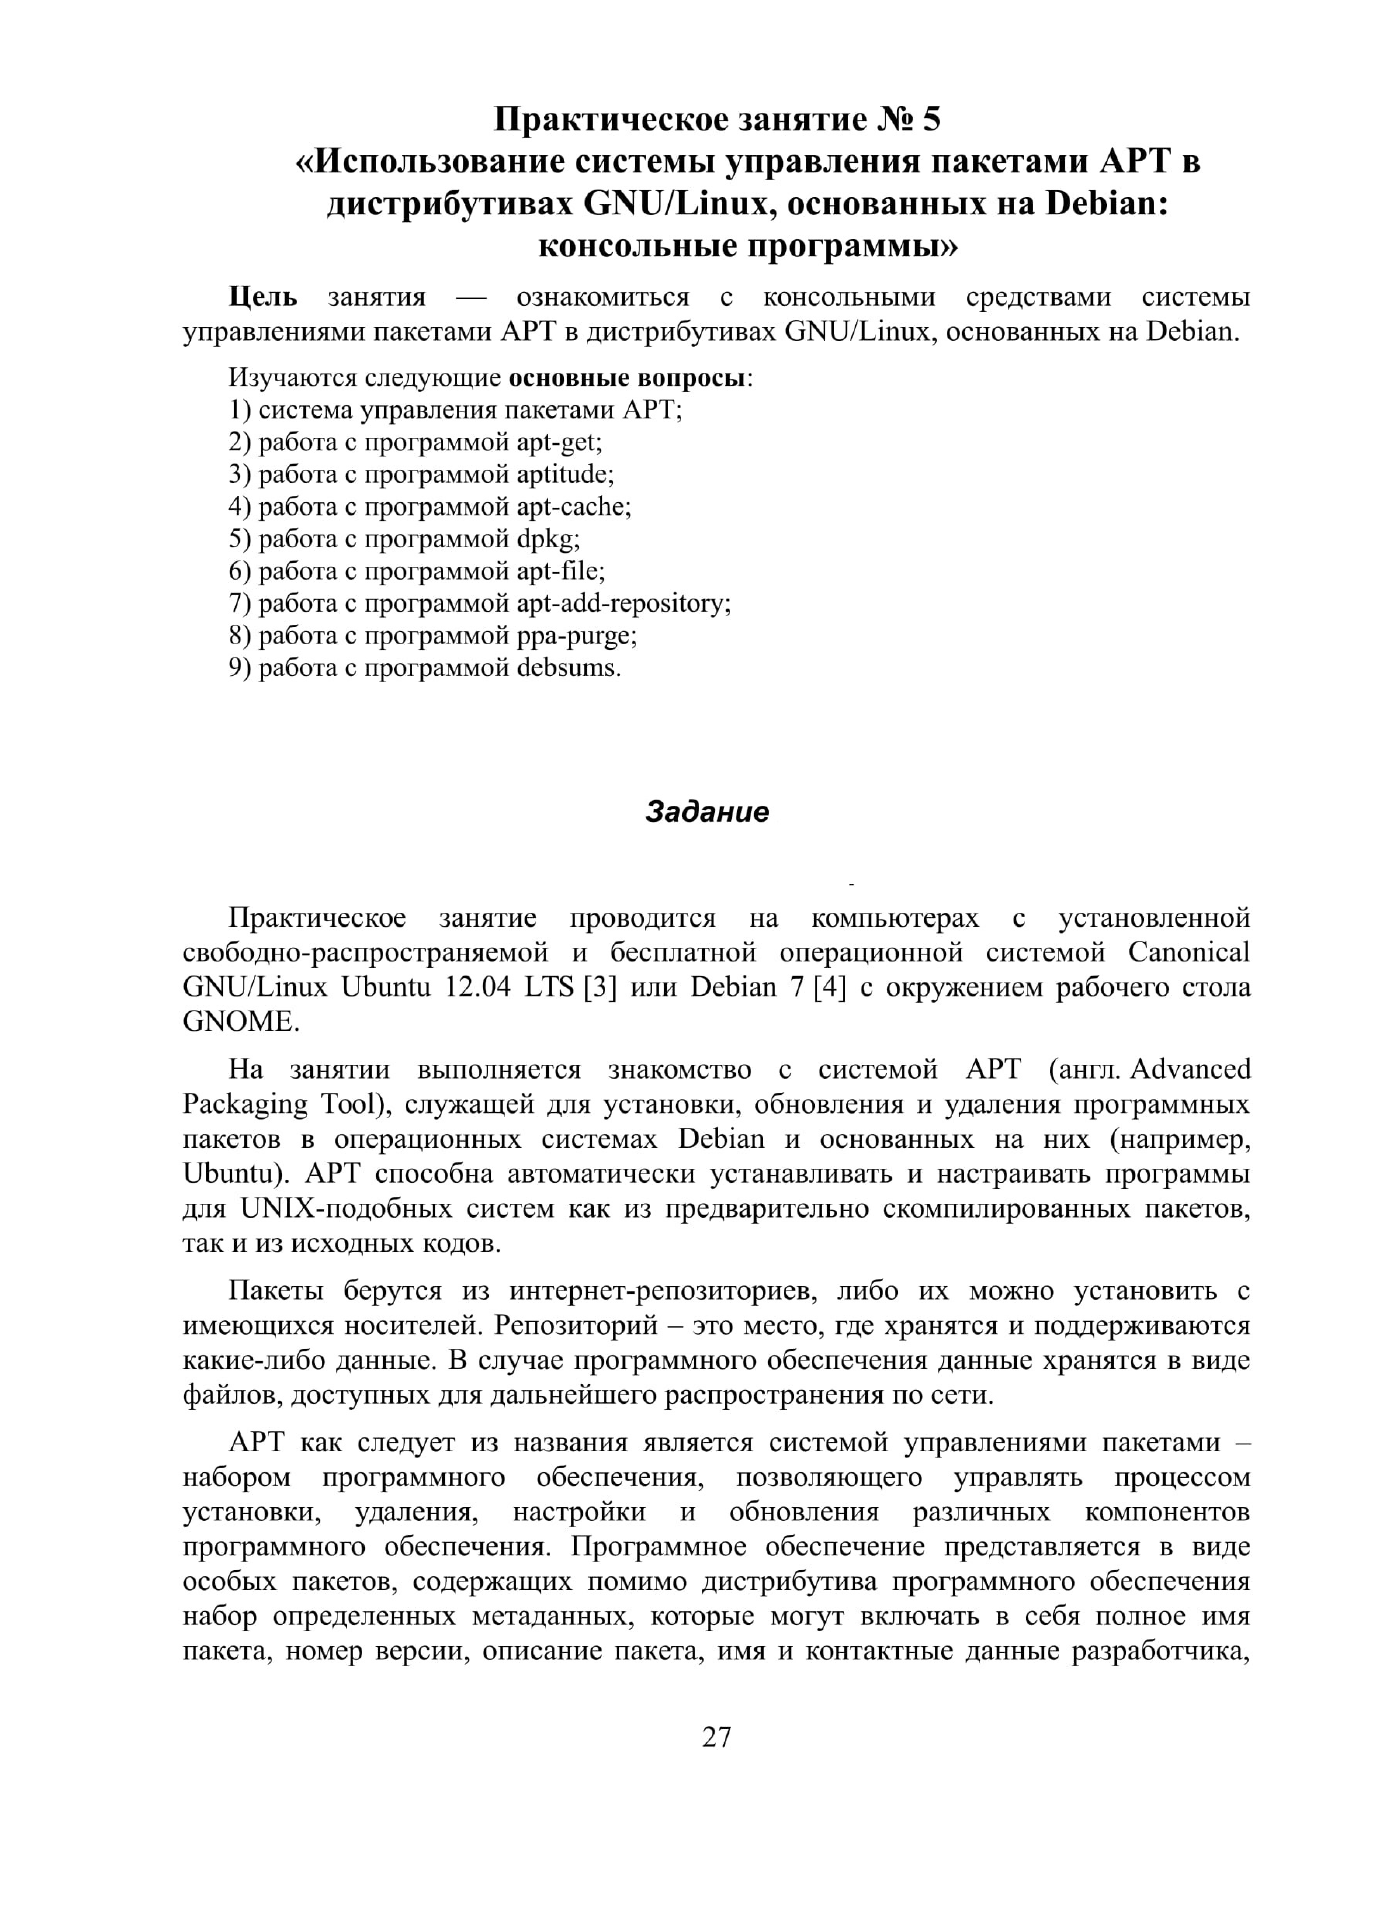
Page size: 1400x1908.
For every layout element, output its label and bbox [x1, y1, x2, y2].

picture [29, 0, 1312, 1814]
